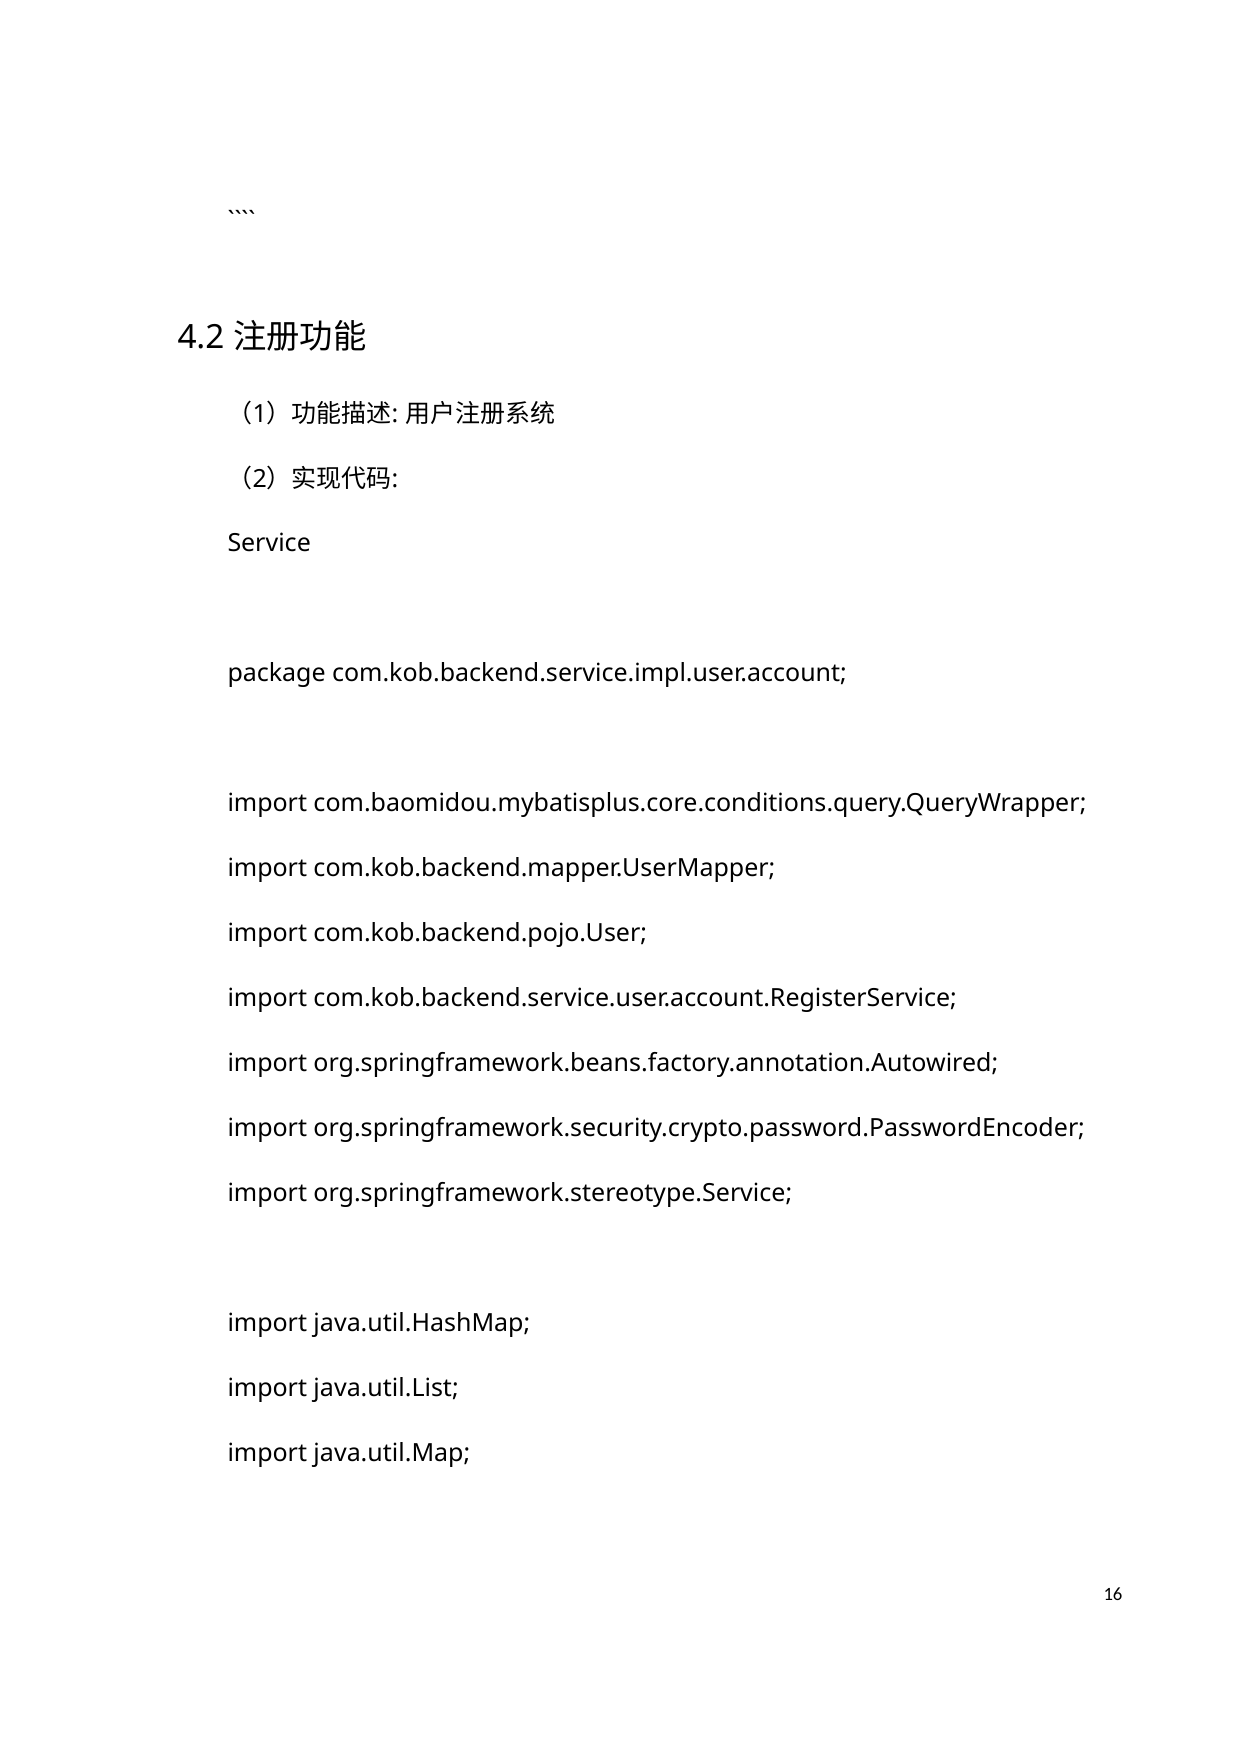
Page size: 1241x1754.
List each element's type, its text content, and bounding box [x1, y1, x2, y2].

text import com.kob.backend.pojo.User; [177, 899, 1122, 964]
text import java.util.HashMap; [177, 1289, 1122, 1354]
text import java.util.Map; [177, 1419, 1122, 1484]
text import com.kob.backend.mapper.UserMapper; [177, 834, 1122, 899]
text import com.kob.backend.service.user.account.RegisterService; [177, 964, 1122, 1029]
text （1）功能描述: 用户注册系统 [177, 379, 1122, 444]
subtitle 4.2 注册功能 [177, 302, 1122, 367]
text （2）实现代码: [177, 444, 1122, 509]
text package com.kob.backend.service.impl.user.account; [177, 639, 1122, 704]
text import org.springframework.beans.factory.annotation.Autowired; [177, 1029, 1122, 1094]
text import org.springframework.security.crypto.password.PasswordEncoder; [177, 1094, 1122, 1159]
text import org.springframework.stereotype.Service; [177, 1159, 1122, 1224]
text import com.baomidou.mybatisplus.core.conditions.query.QueryWrapper; [177, 769, 1122, 834]
text ```` [177, 187, 1122, 252]
text import java.util.List; [177, 1354, 1122, 1419]
text Service [177, 509, 1122, 574]
